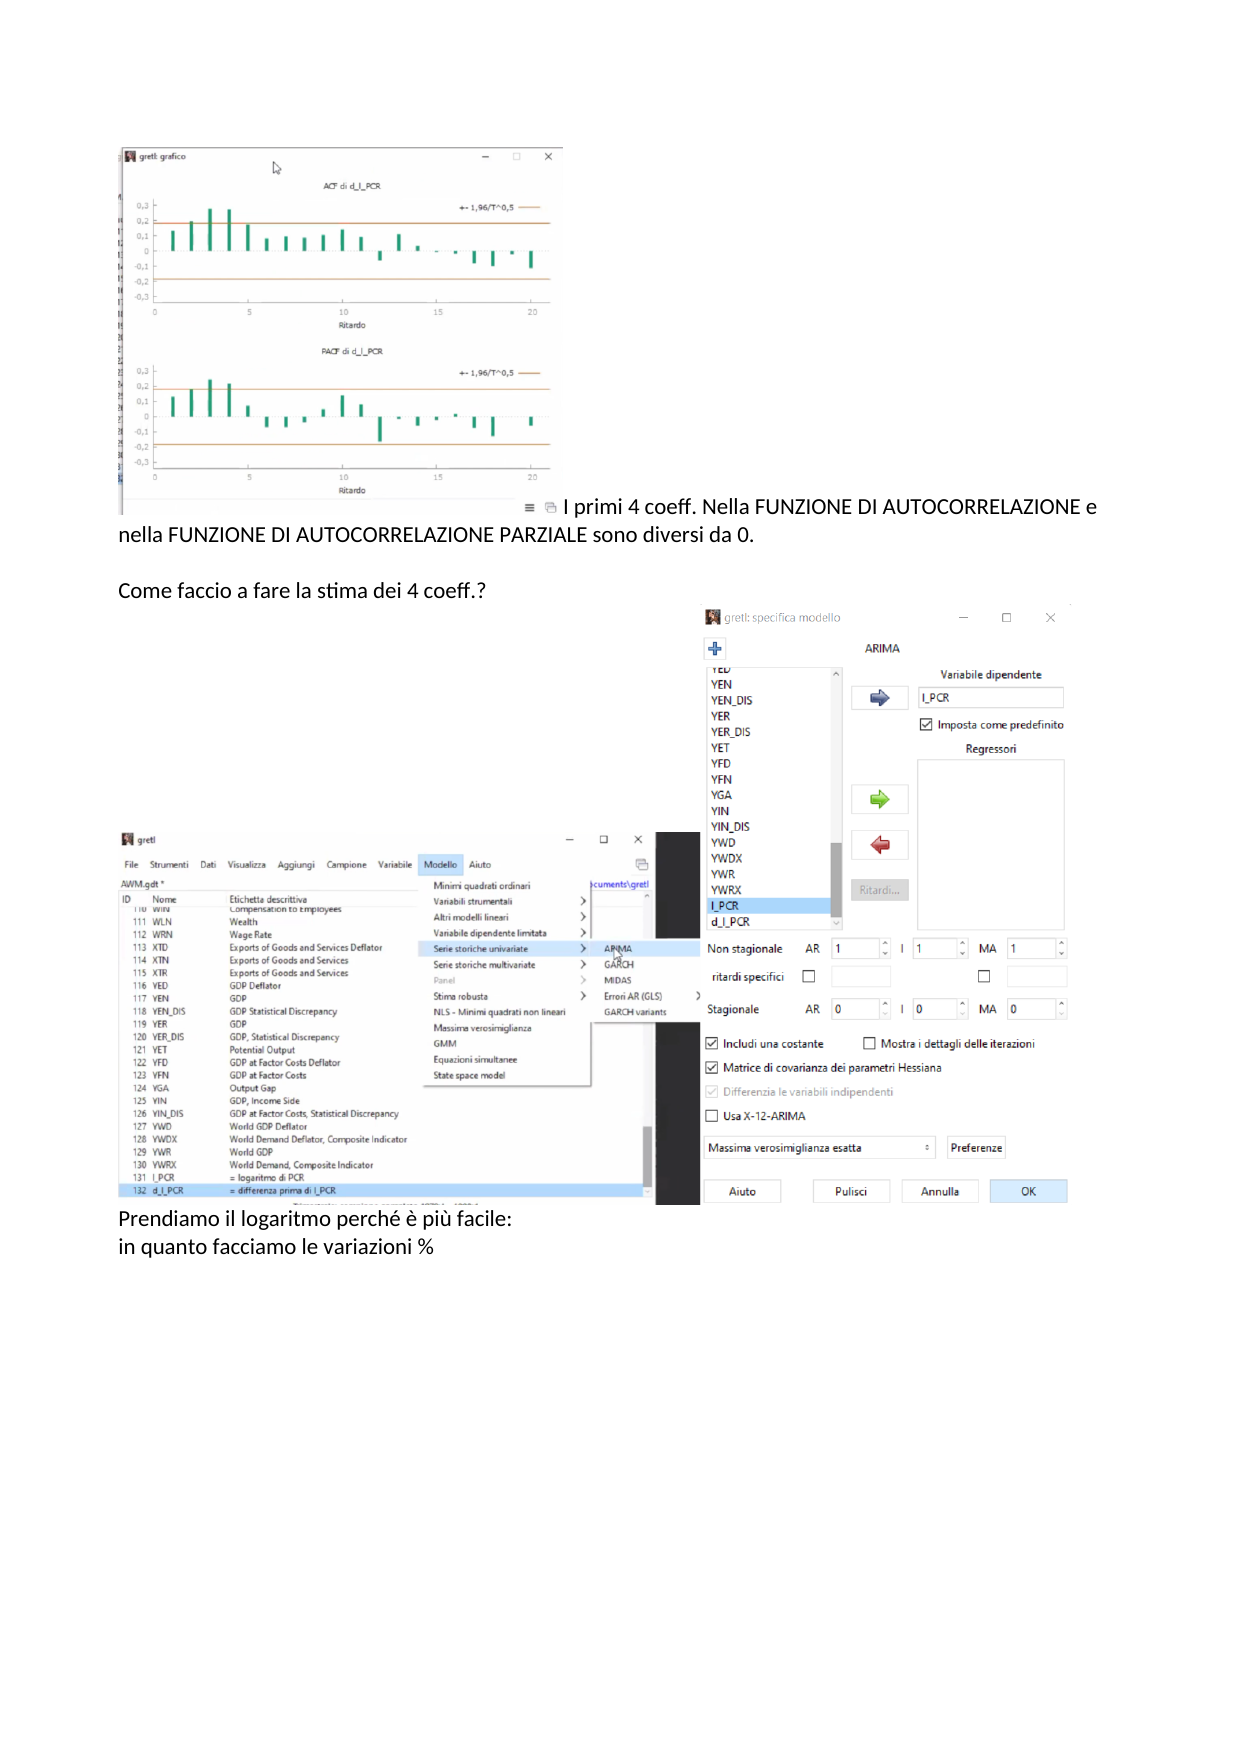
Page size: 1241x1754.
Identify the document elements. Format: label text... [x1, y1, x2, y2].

text Come faccio a fare la stima dei 4 coeff.? [118, 576, 1122, 604]
picture [118, 604, 1072, 1205]
text in quanto facciamo le variazioni % [118, 1232, 1122, 1261]
text Prendiamo il logaritmo perché è più facile: [118, 1204, 1122, 1232]
picture [118, 147, 563, 515]
